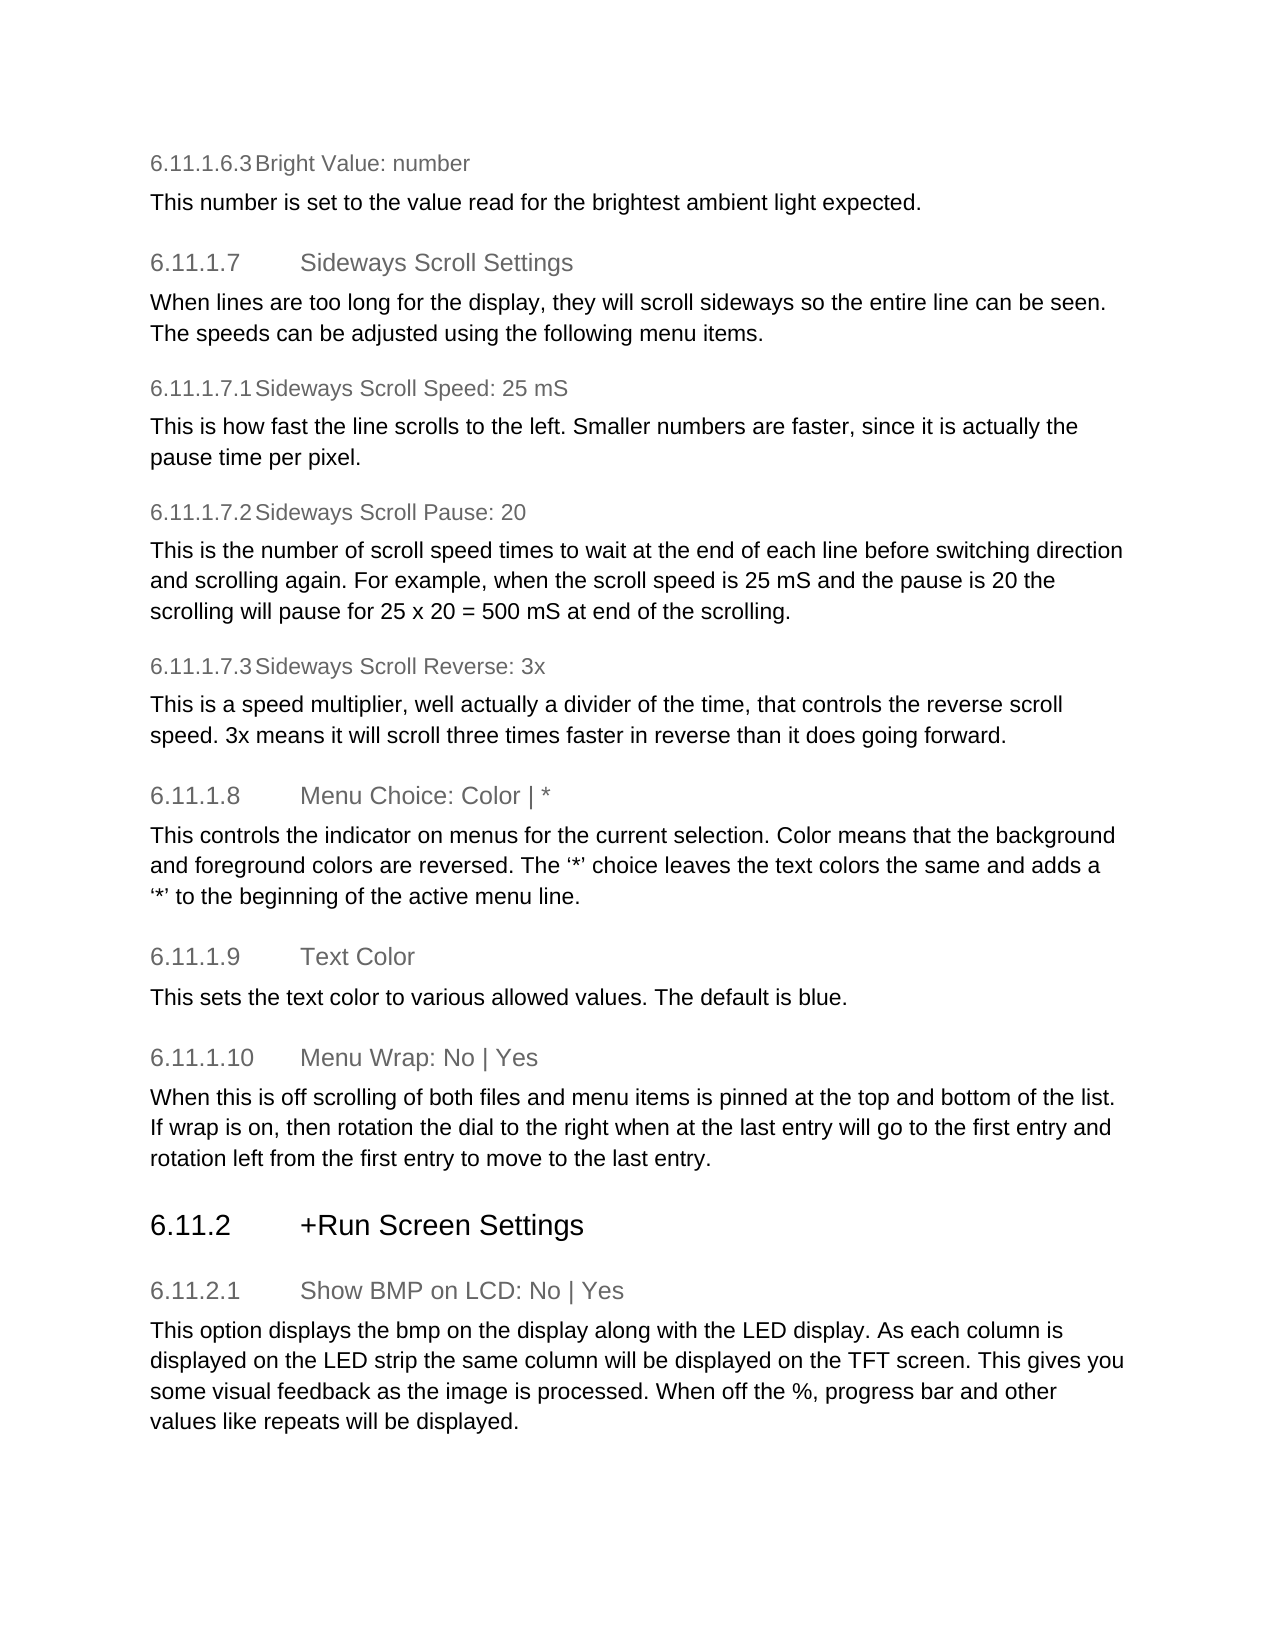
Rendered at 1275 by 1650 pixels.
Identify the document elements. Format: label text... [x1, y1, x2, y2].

text This is a speed multiplier, well actually a divider of the time, that controls the reverse scroll speed. 3x means it will scroll three times faster in reverse than it does going forward. [150, 691, 1125, 748]
subtitle Menu Wrap: No | Yes [150, 1043, 1125, 1072]
subtitle Sideways Scroll Settings [150, 248, 1125, 277]
subtitle Text Color [150, 942, 1125, 971]
subtitle Bright Value: number [150, 150, 1125, 176]
subtitle +Run Screen Settings [150, 1208, 1125, 1242]
subtitle Sideways Scroll Reverse: 3x [150, 653, 1125, 679]
text This is how fast the line scrolls to the left. Smaller numbers are faster, since it is actually the pause time per pixel. [150, 413, 1125, 470]
subtitle Show BMP on LCD: No | Yes [150, 1276, 1125, 1304]
subtitle Sideways Scroll Speed: 25 mS [150, 375, 1125, 401]
text When lines are too long for the display, they will scroll sideways so the entire line can be seen. The speeds can be adjusted using the following menu items. [150, 289, 1125, 346]
text This is the number of scroll speed times to wait at the end of each line before switching direction and scrolling again. For example, when the scroll speed is 25 mS and the pause is 20 the scrolling will pause for 25 x 20 = 500 mS at end of the scrolling. [150, 537, 1125, 624]
text When this is off scrolling of both files and menu items is pinned at the top and bottom of the list. If wrap is on, then rotation the dial to the right when at the last entry will go to the first entry and rotation left from the first entry to move to the last entry. [150, 1084, 1125, 1171]
text This sets the text color to various allowed values. The default is blue. [150, 983, 1125, 1010]
text This controls the indicator on menus for the current selection. Color means that the background and foreground colors are reversed. The ‘*’ choice leaves the text colors the same and adds a ‘*’ to the beginning of the active menu line. [150, 822, 1125, 909]
text This option displays the bmp on the display along with the LED display. As each column is displayed on the LED strip the same column will be displayed on the TFT screen. This gives you some visual feedback as the image is processed. When off the %, progress bar and other values like repeats will be displayed. [150, 1317, 1125, 1434]
text This number is set to the value read for the brightest ambient light expected. [150, 188, 1125, 215]
subtitle Menu Choice: Color | * [150, 781, 1125, 810]
subtitle Sideways Scroll Pause: 20 [150, 499, 1125, 525]
